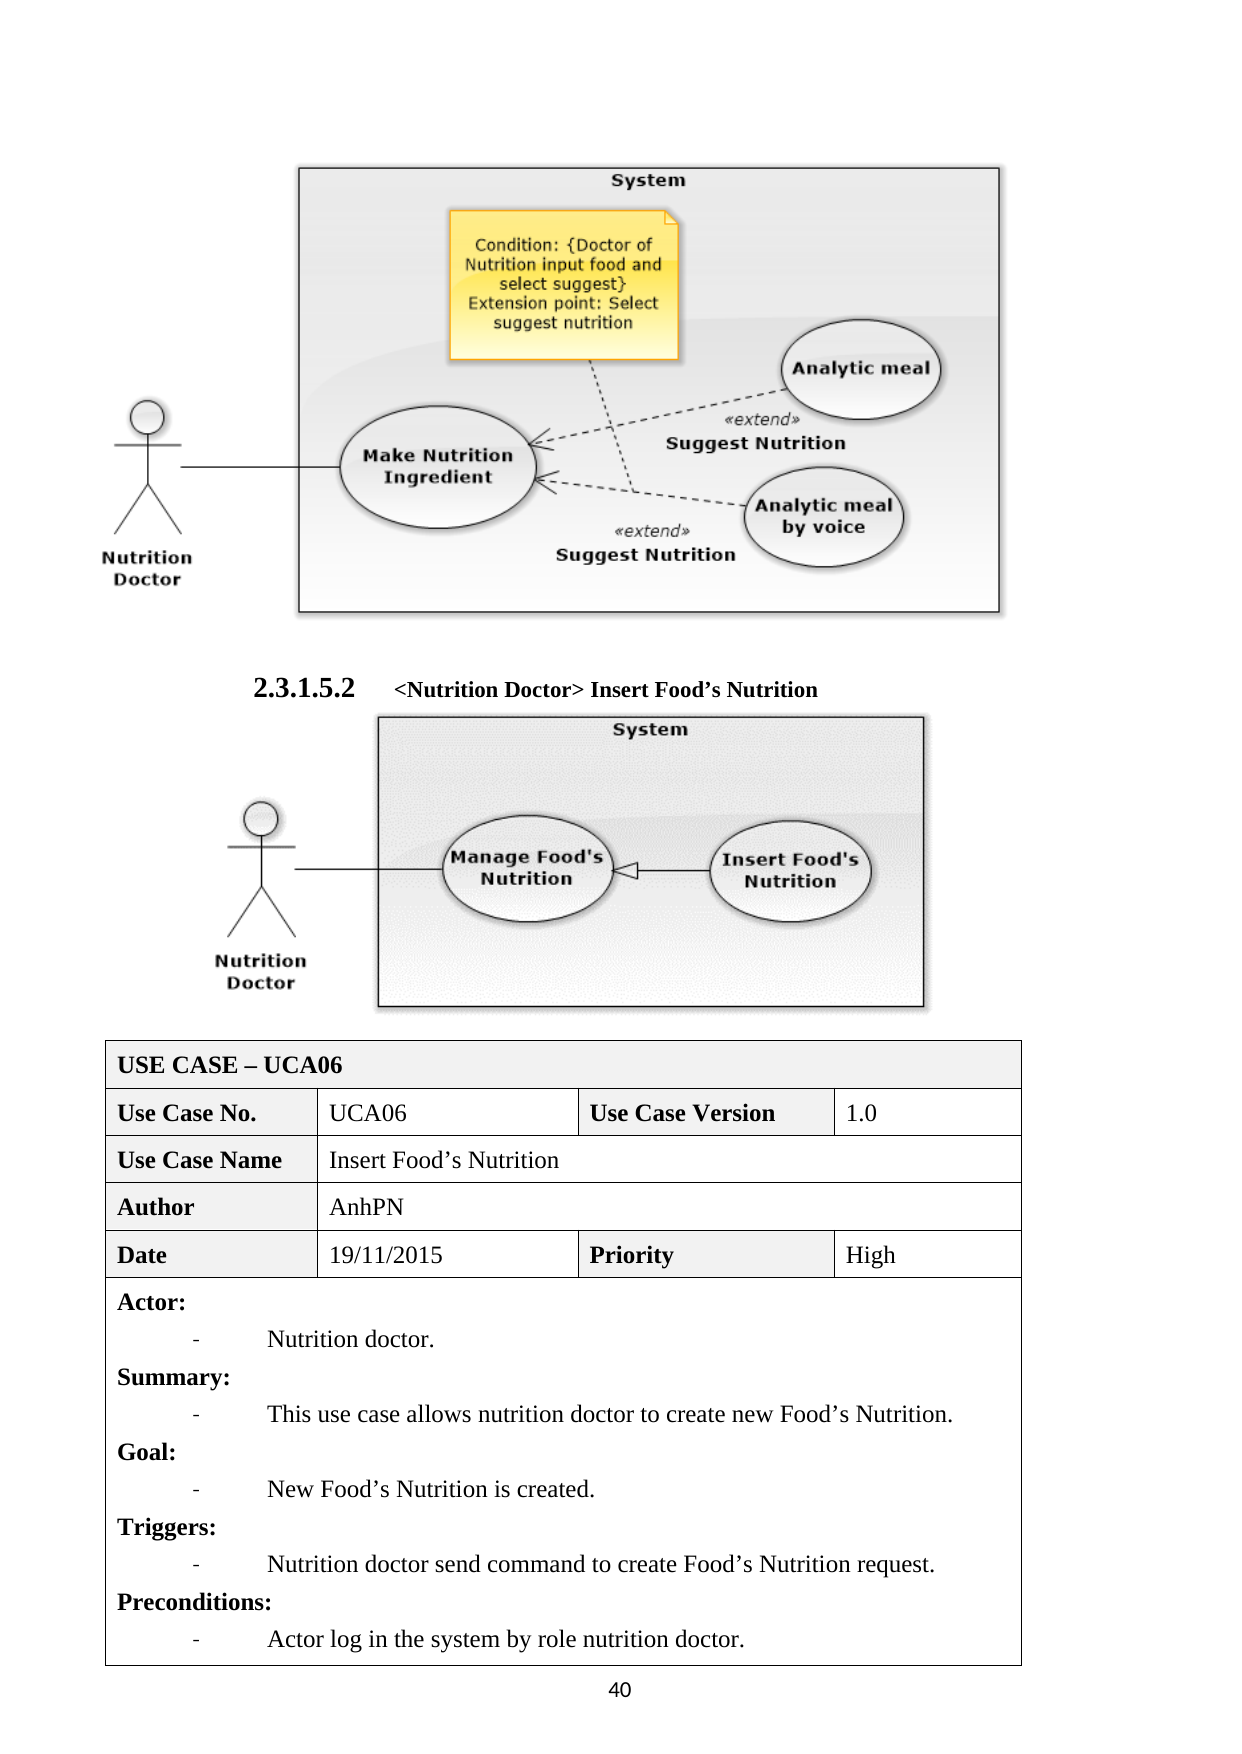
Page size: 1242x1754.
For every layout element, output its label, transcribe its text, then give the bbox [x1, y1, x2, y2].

table_cell Priority [579, 1231, 834, 1277]
table_cell Use Case No. [106, 1089, 317, 1135]
table_cell AnhPN [318, 1183, 1021, 1229]
table_cell Insert Food’s Nutrition [318, 1136, 1021, 1182]
table_header USE CASE – UCA06 [106, 1041, 1021, 1088]
table_cell Author [106, 1183, 317, 1229]
table_cell UCA06 [318, 1089, 578, 1135]
table_cell Use Case Version [579, 1089, 834, 1135]
table_cell Date [106, 1231, 317, 1277]
table_cell High [835, 1231, 1021, 1277]
subtitle <Nutrition Doctor> Insert Food’s Nutrition [253, 670, 1146, 704]
picture [206, 710, 958, 1040]
table_cell Use Case Name [106, 1136, 317, 1182]
picture [93, 162, 1033, 646]
table_cell 19/11/2015 [318, 1231, 578, 1277]
table_cell 1.0 [835, 1089, 1021, 1135]
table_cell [106, 1278, 1021, 1665]
